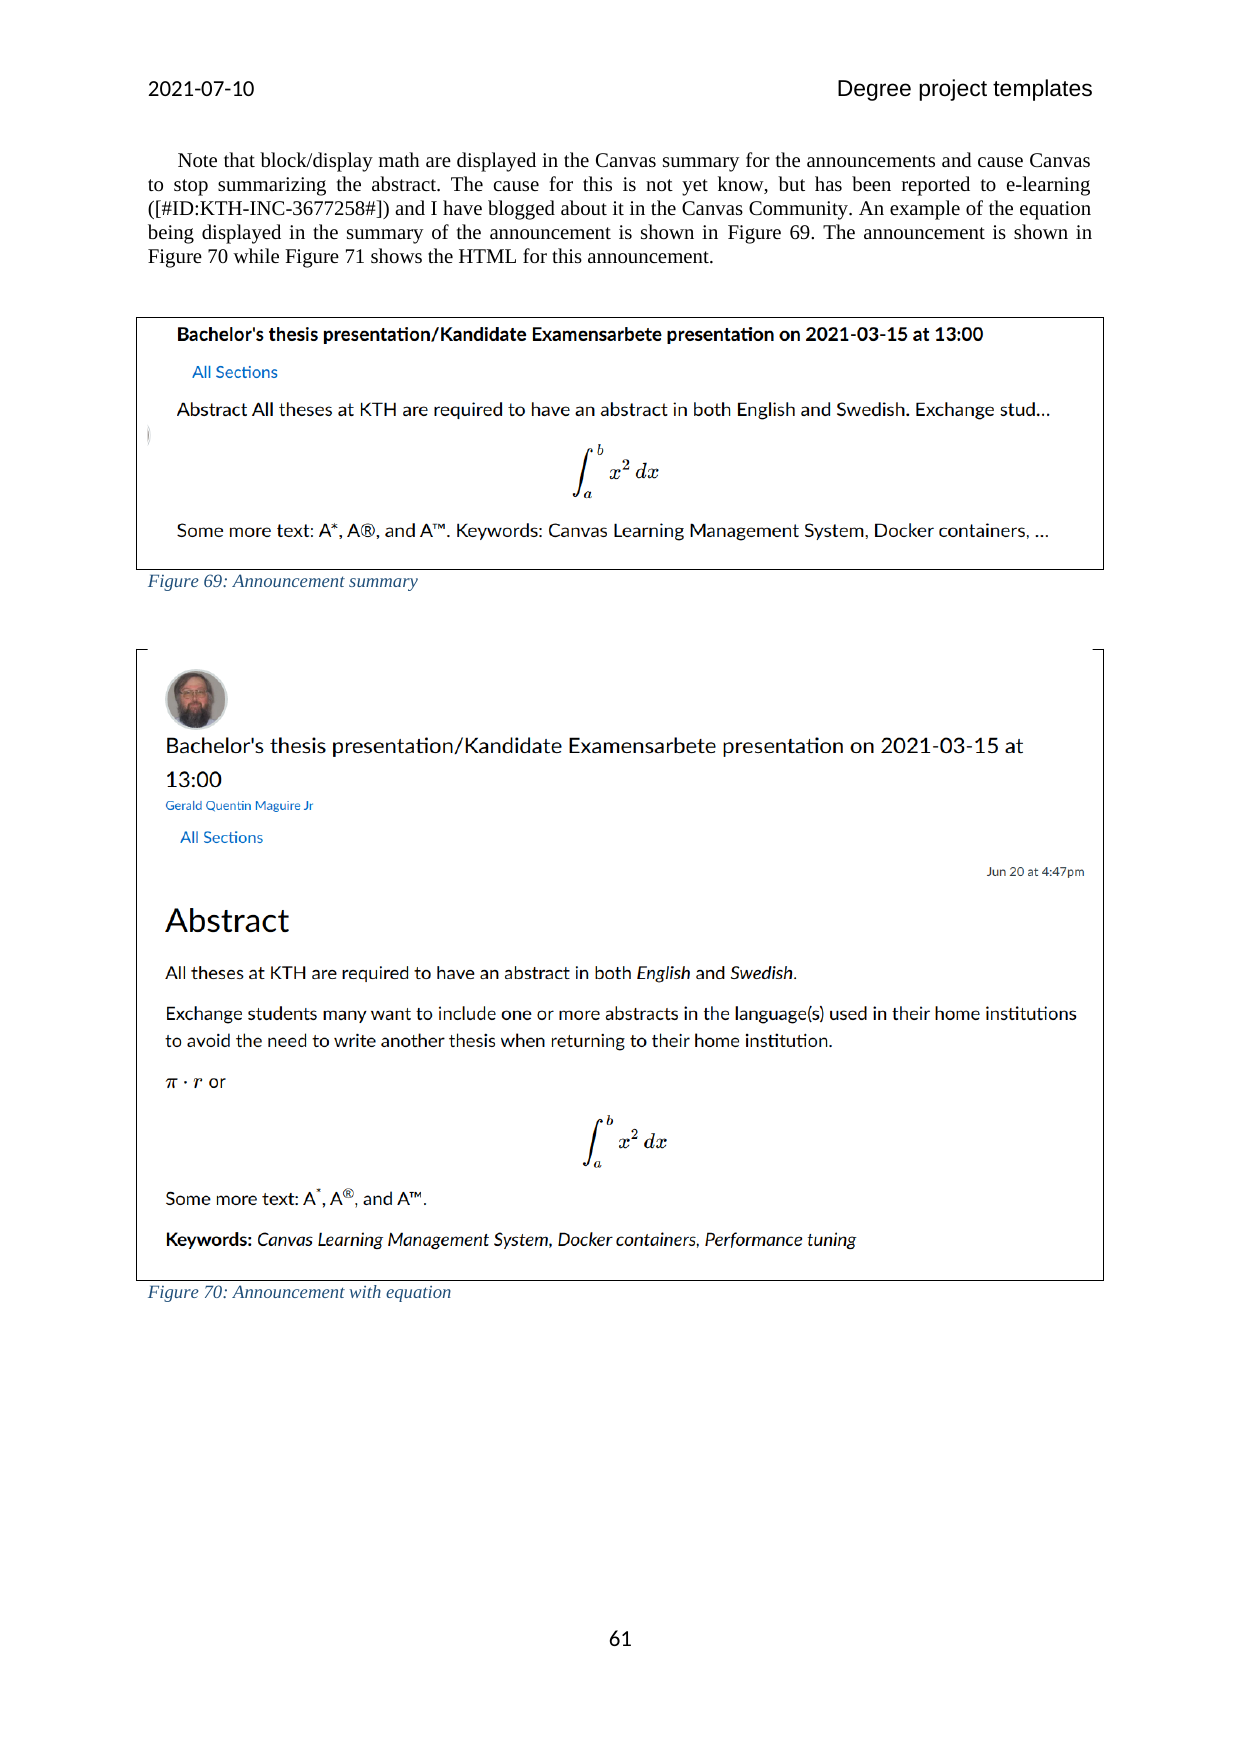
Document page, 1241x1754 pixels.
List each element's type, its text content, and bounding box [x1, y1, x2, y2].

text Figure 69: Announcement summary [148, 570, 1093, 591]
picture [147, 649, 1093, 1268]
text Note that block/display math are displayed in the Canvas summary for the announcements and cause Canvas to stop summarizing the abstract. The cause for this is not yet know, but has been reported to e-learning ([#ID:KTH-INC-3677258#]) and I have blogged about it in the Canvas Community. An example of the equation being displayed in the summary of the announcement is shown in Figure 69. The announcement is shown in Figure 70 while Figure 71 shows the HTML for this announcement. [148, 148, 1093, 268]
text Figure 70: Announcement with equation [148, 1281, 1093, 1302]
table_header [137, 318, 1103, 568]
table_header [137, 650, 1103, 1280]
picture [147, 318, 1093, 556]
